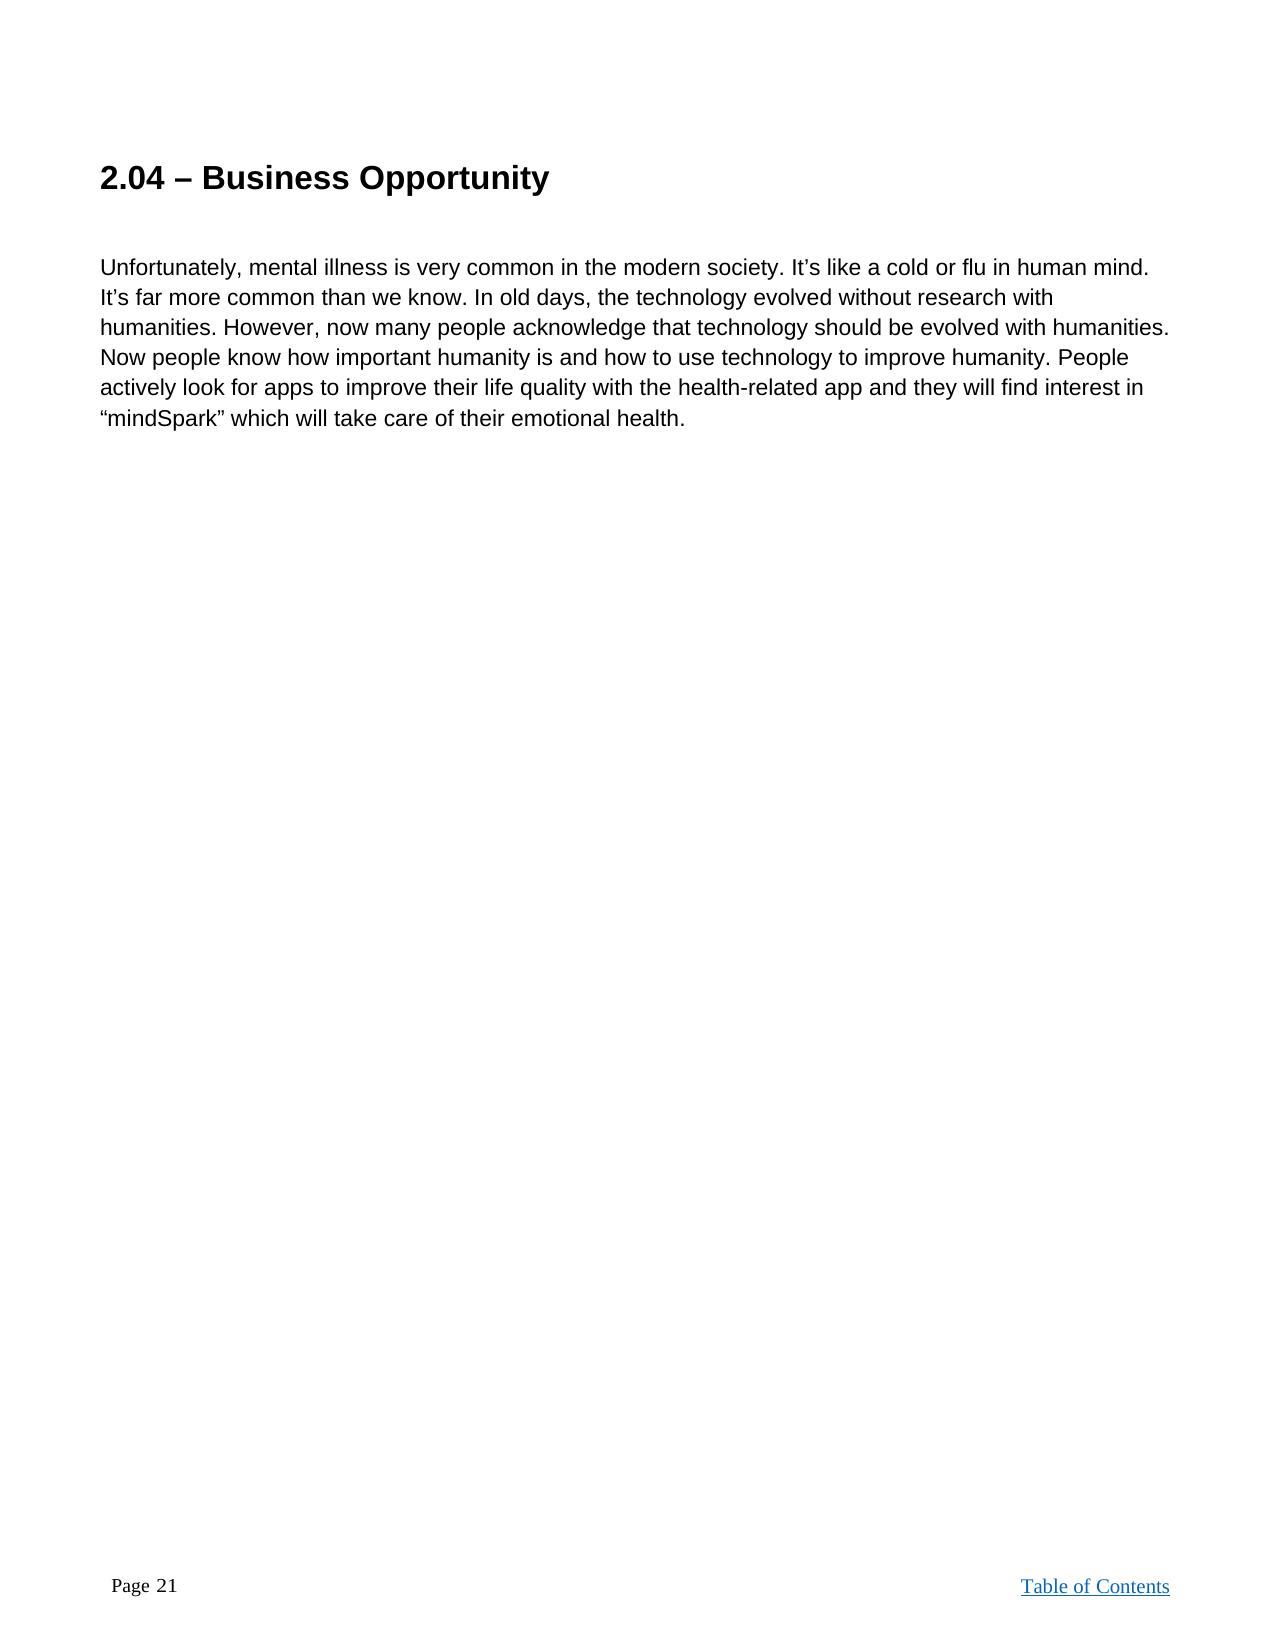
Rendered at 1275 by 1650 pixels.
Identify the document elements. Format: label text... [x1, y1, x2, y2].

subtitle 2.04 – Business Opportunity [100, 158, 1175, 197]
text Unfortunately, mental illness is very common in the modern society. It’s like a cold or flu in human mind. It’s far more common than we know. In old days, the technology evolved without research with humanities. However, now many people acknowledge that technology should be evolved with humanities. Now people know how important humanity is and how to use technology to improve humanity. People actively look for apps to improve their life quality with the health-related app and they will find interest in “mindSpark” which will take care of their emotional health. [100, 253, 1175, 431]
